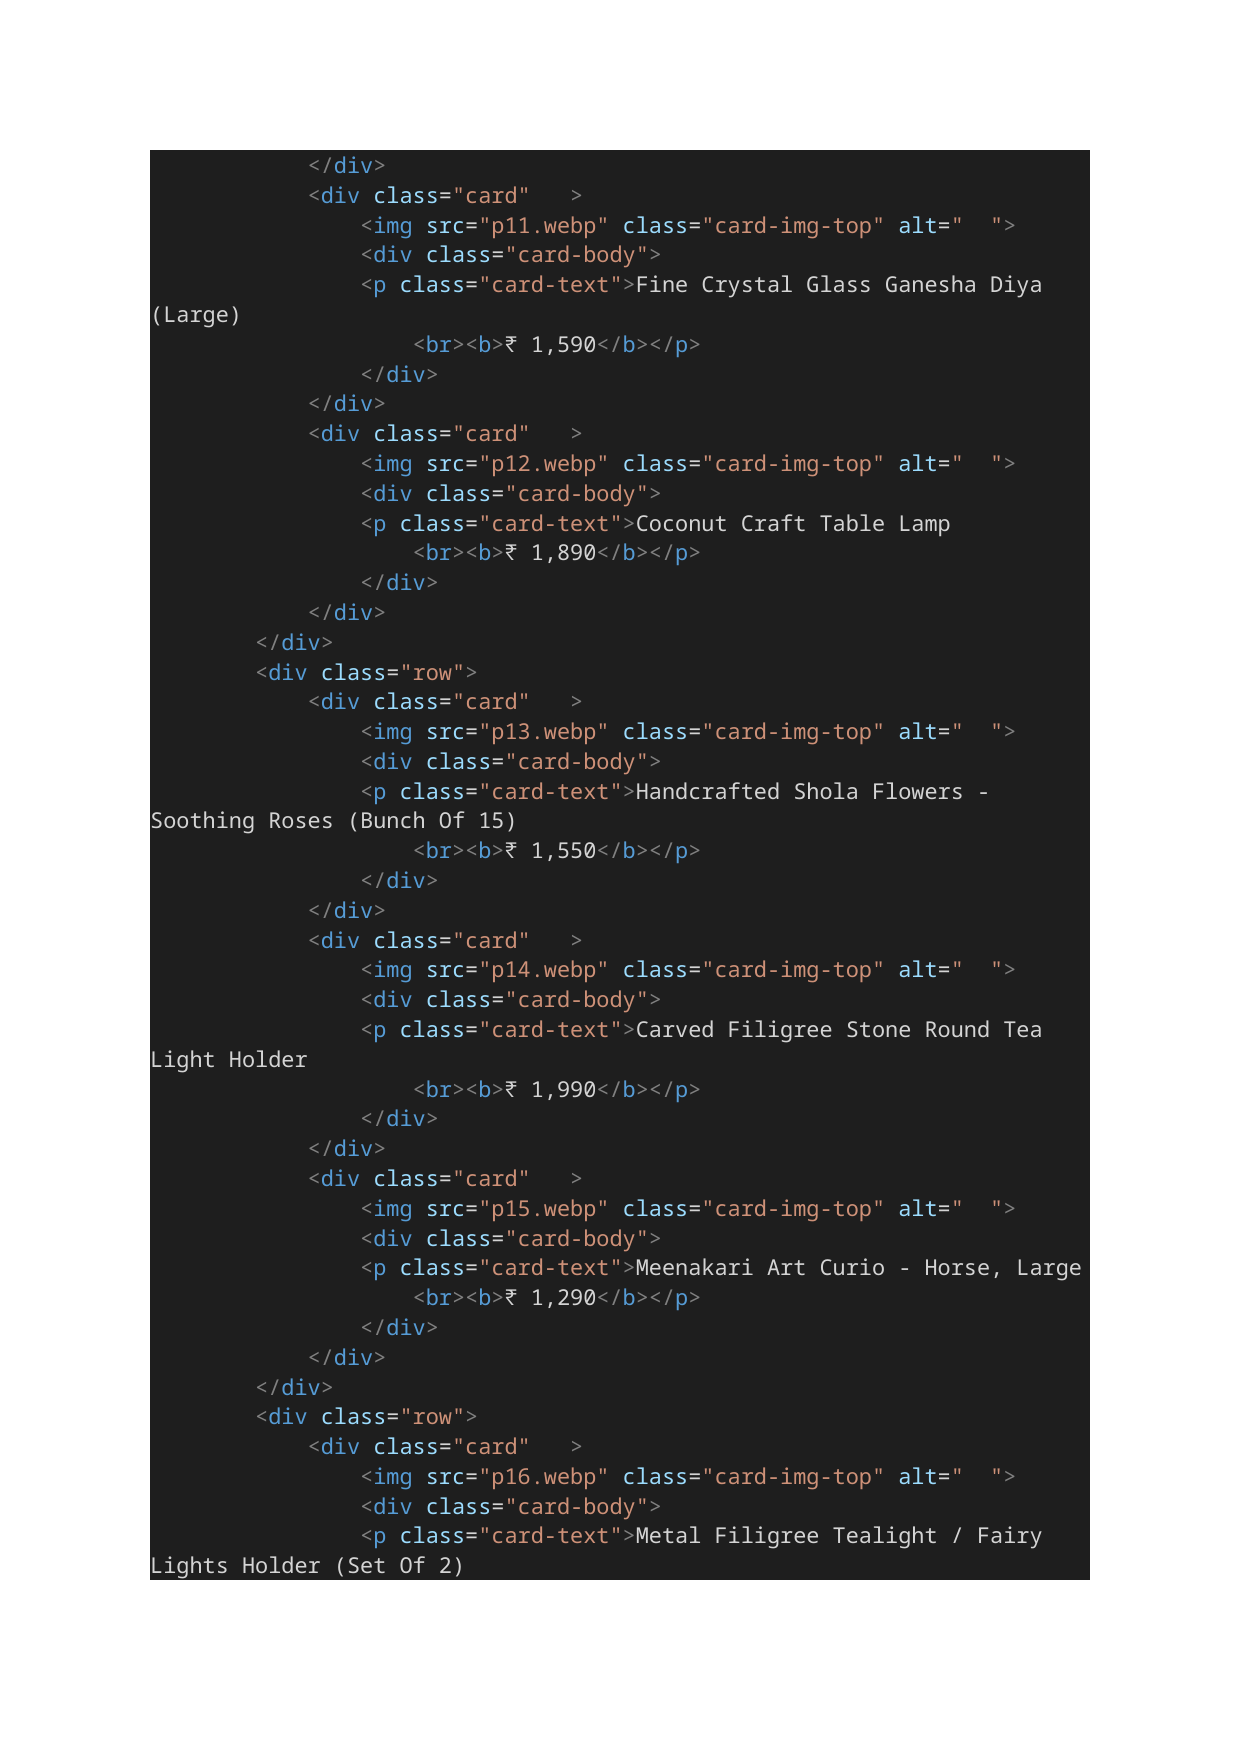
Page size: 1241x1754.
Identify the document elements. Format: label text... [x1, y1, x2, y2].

text </div> [150, 150, 1090, 180]
text </div> [150, 1312, 1090, 1342]
text <br><b>₹ 1,590</b></p> [150, 329, 1090, 358]
text </div> [150, 597, 1090, 627]
text <br><b>₹ 1,290</b></p> [150, 1282, 1090, 1312]
text <img src="p13.webp" class="card-img-top" alt=" "> [150, 716, 1090, 746]
text <p class="card-text">Coconut Craft Table Lamp [150, 507, 1090, 537]
text <p class="card-text">Carved Filigree Stone Round Tea Light Holder [150, 1014, 1090, 1073]
text </div> [150, 388, 1090, 418]
text <div class="card-body"> [150, 1222, 1090, 1252]
text <br><b>₹ 1,990</b></p> [150, 1073, 1090, 1103]
text <img src="p11.webp" class="card-img-top" alt=" "> [150, 209, 1090, 239]
text <div class="card-body"> [150, 746, 1090, 776]
text </div> [150, 1103, 1090, 1133]
text </div> [150, 358, 1090, 388]
text <img src="p15.webp" class="card-img-top" alt=" "> [150, 1193, 1090, 1222]
text <div class="card" > [150, 924, 1090, 954]
text <img src="p14.webp" class="card-img-top" alt=" "> [150, 954, 1090, 984]
text <div class="card" > [150, 686, 1090, 716]
text <img src="p16.webp" class="card-img-top" alt=" "> [150, 1461, 1090, 1491]
text <div class="card-body"> [150, 984, 1090, 1014]
text <p class="card-text">Metal Filigree Tealight / Fairy Lights Holder (Set Of 2) [150, 1520, 1090, 1580]
text </div> [150, 627, 1090, 656]
text <div class="card" > [150, 180, 1090, 209]
text <br><b>₹ 1,890</b></p> [150, 537, 1090, 567]
text </div> [150, 1133, 1090, 1163]
text <div class="card-body"> [150, 239, 1090, 269]
text <div class="row"> [150, 656, 1090, 686]
text </div> [150, 1371, 1090, 1401]
text <div class="row"> [150, 1401, 1090, 1431]
text <p class="card-text">Fine Crystal Glass Ganesha Diya (Large) [150, 269, 1090, 329]
text </div> [150, 865, 1090, 895]
text </div> [150, 895, 1090, 924]
text <div class="card-body"> [150, 1491, 1090, 1520]
text <div class="card" > [150, 418, 1090, 448]
text <div class="card" > [150, 1163, 1090, 1193]
text </div> [150, 567, 1090, 597]
text <p class="card-text">Handcrafted Shola Flowers - Soothing Roses (Bunch Of 15) [150, 776, 1090, 835]
text </div> [150, 1342, 1090, 1371]
text <div class="card-body"> [150, 478, 1090, 507]
text <p class="card-text">Meenakari Art Curio - Horse, Large [150, 1252, 1090, 1282]
text <br><b>₹ 1,550</b></p> [150, 835, 1090, 865]
text <div class="card" > [150, 1431, 1090, 1461]
text <img src="p12.webp" class="card-img-top" alt=" "> [150, 448, 1090, 478]
